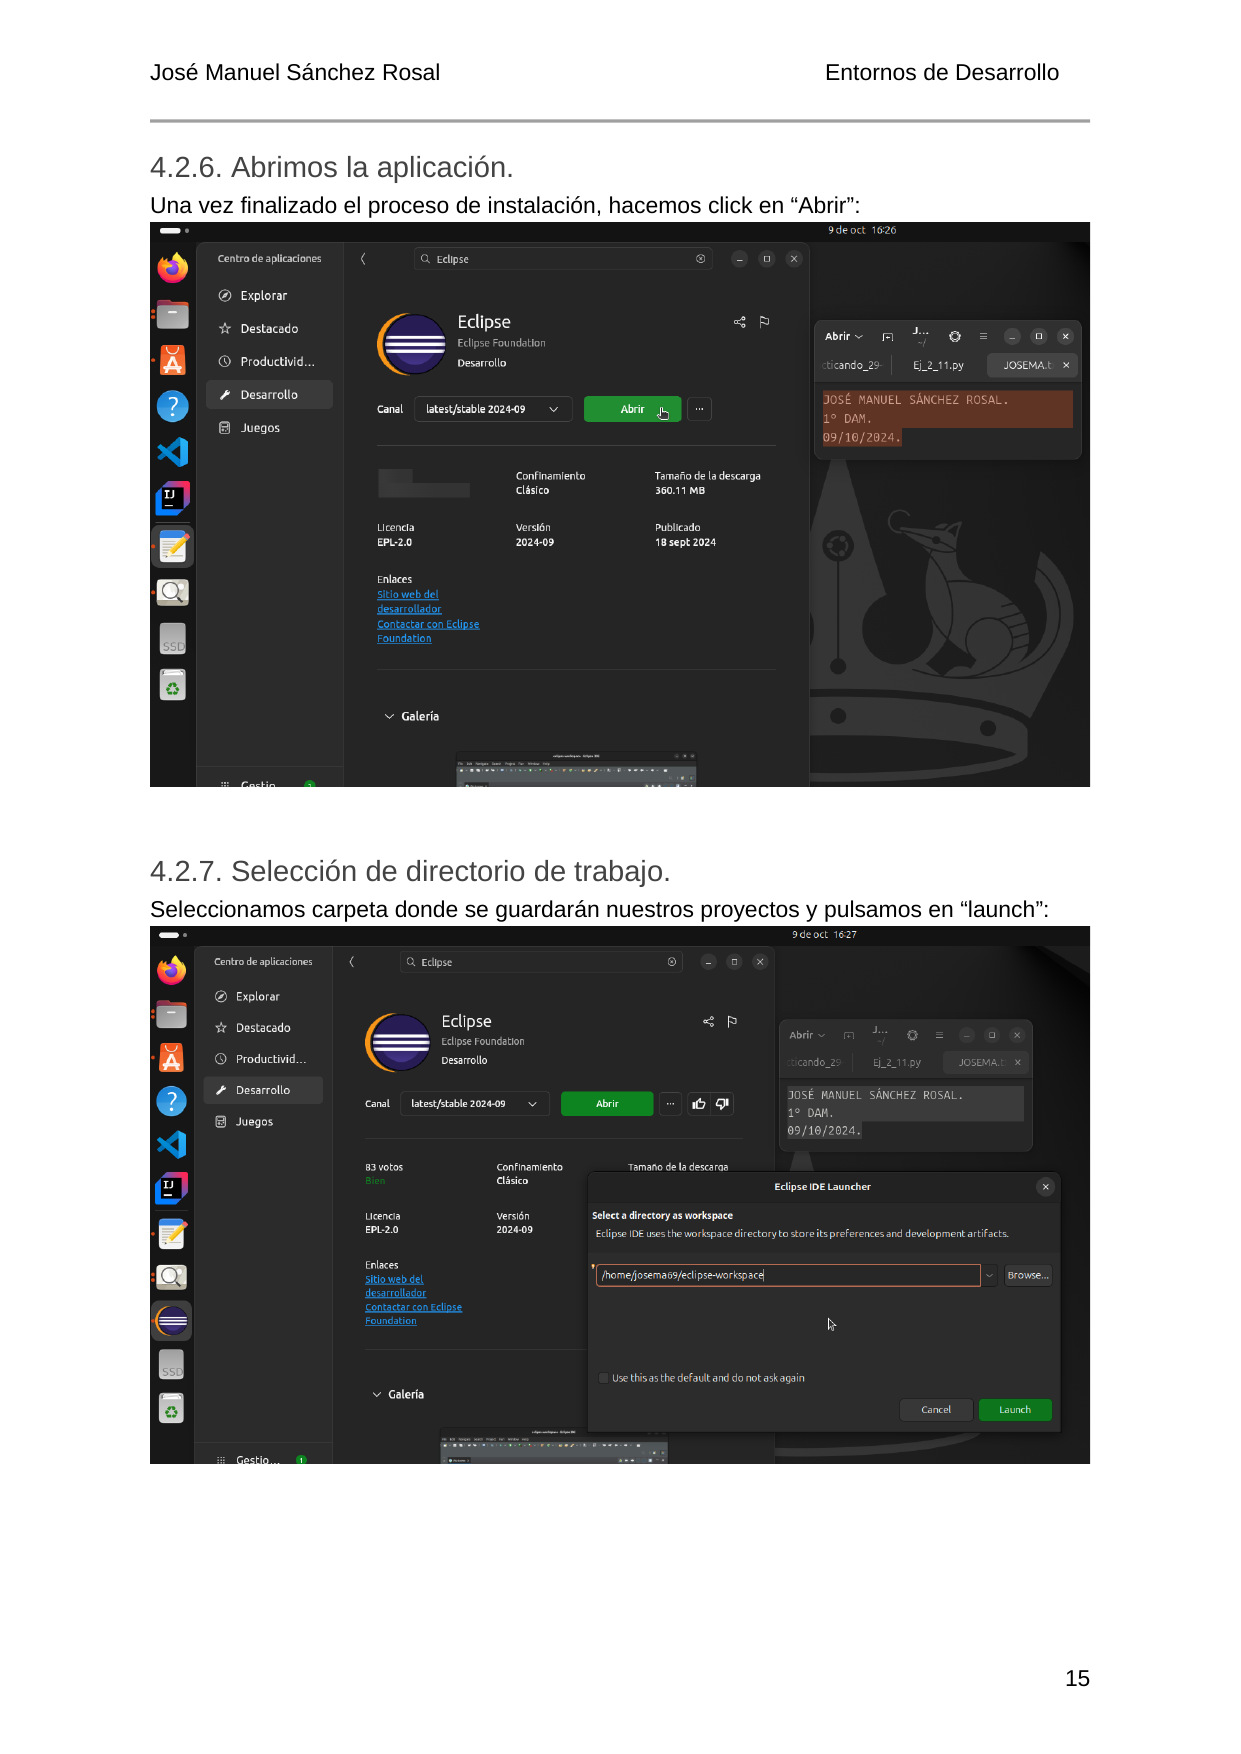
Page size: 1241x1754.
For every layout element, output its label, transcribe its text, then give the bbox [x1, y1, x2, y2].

text Seleccionamos carpeta donde se guardarán nuestros proyectos y pulsamos en “launch”: [150, 896, 1090, 922]
subtitle 4.2.6. Abrimos la aplicación. [150, 150, 1090, 183]
text Una vez finalizado el proceso de instalación, hacemos click en “Abrir”: [150, 192, 1090, 218]
subtitle 4.2.7. Selección de directorio de trabajo. [150, 854, 1090, 888]
picture [150, 926, 1091, 1464]
picture [150, 222, 1091, 787]
